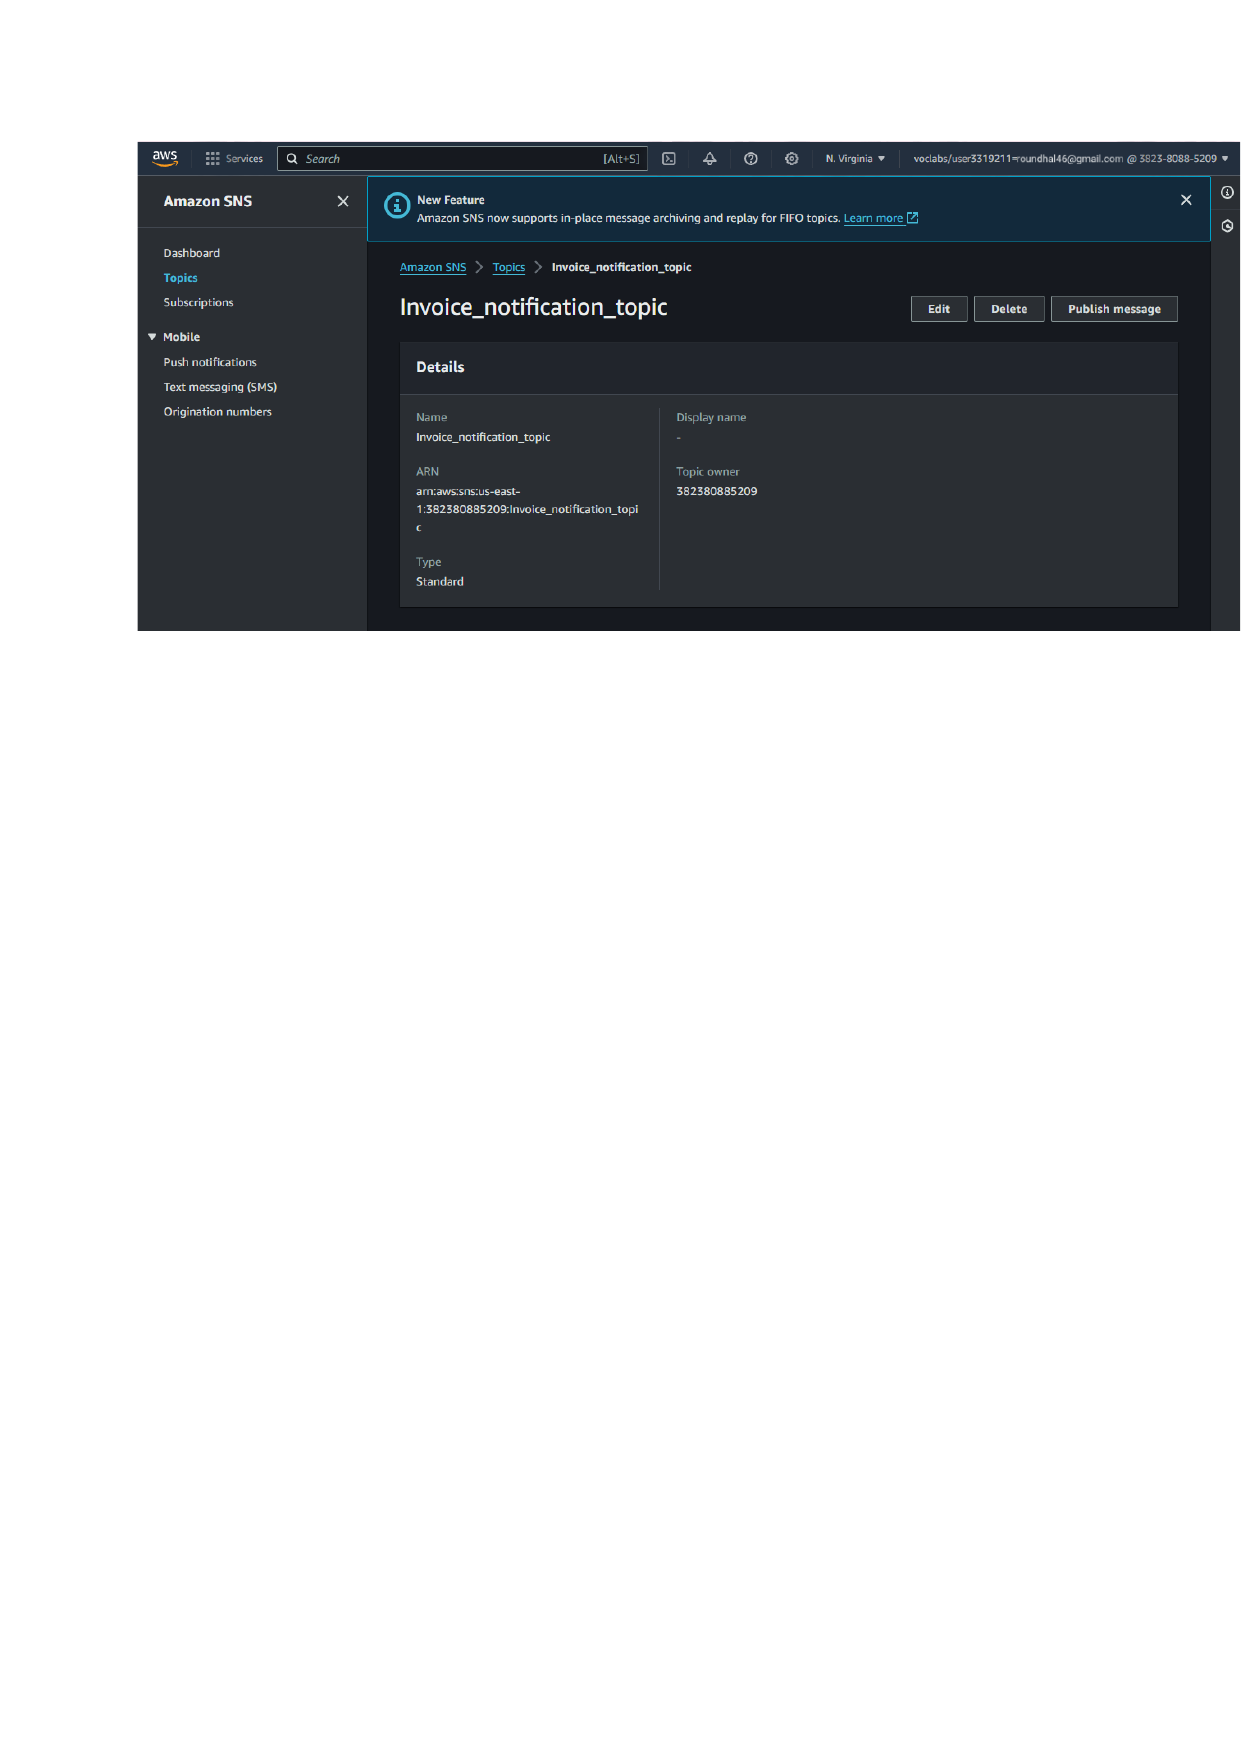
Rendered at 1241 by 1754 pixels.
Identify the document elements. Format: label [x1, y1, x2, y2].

picture [137, 141, 1241, 631]
